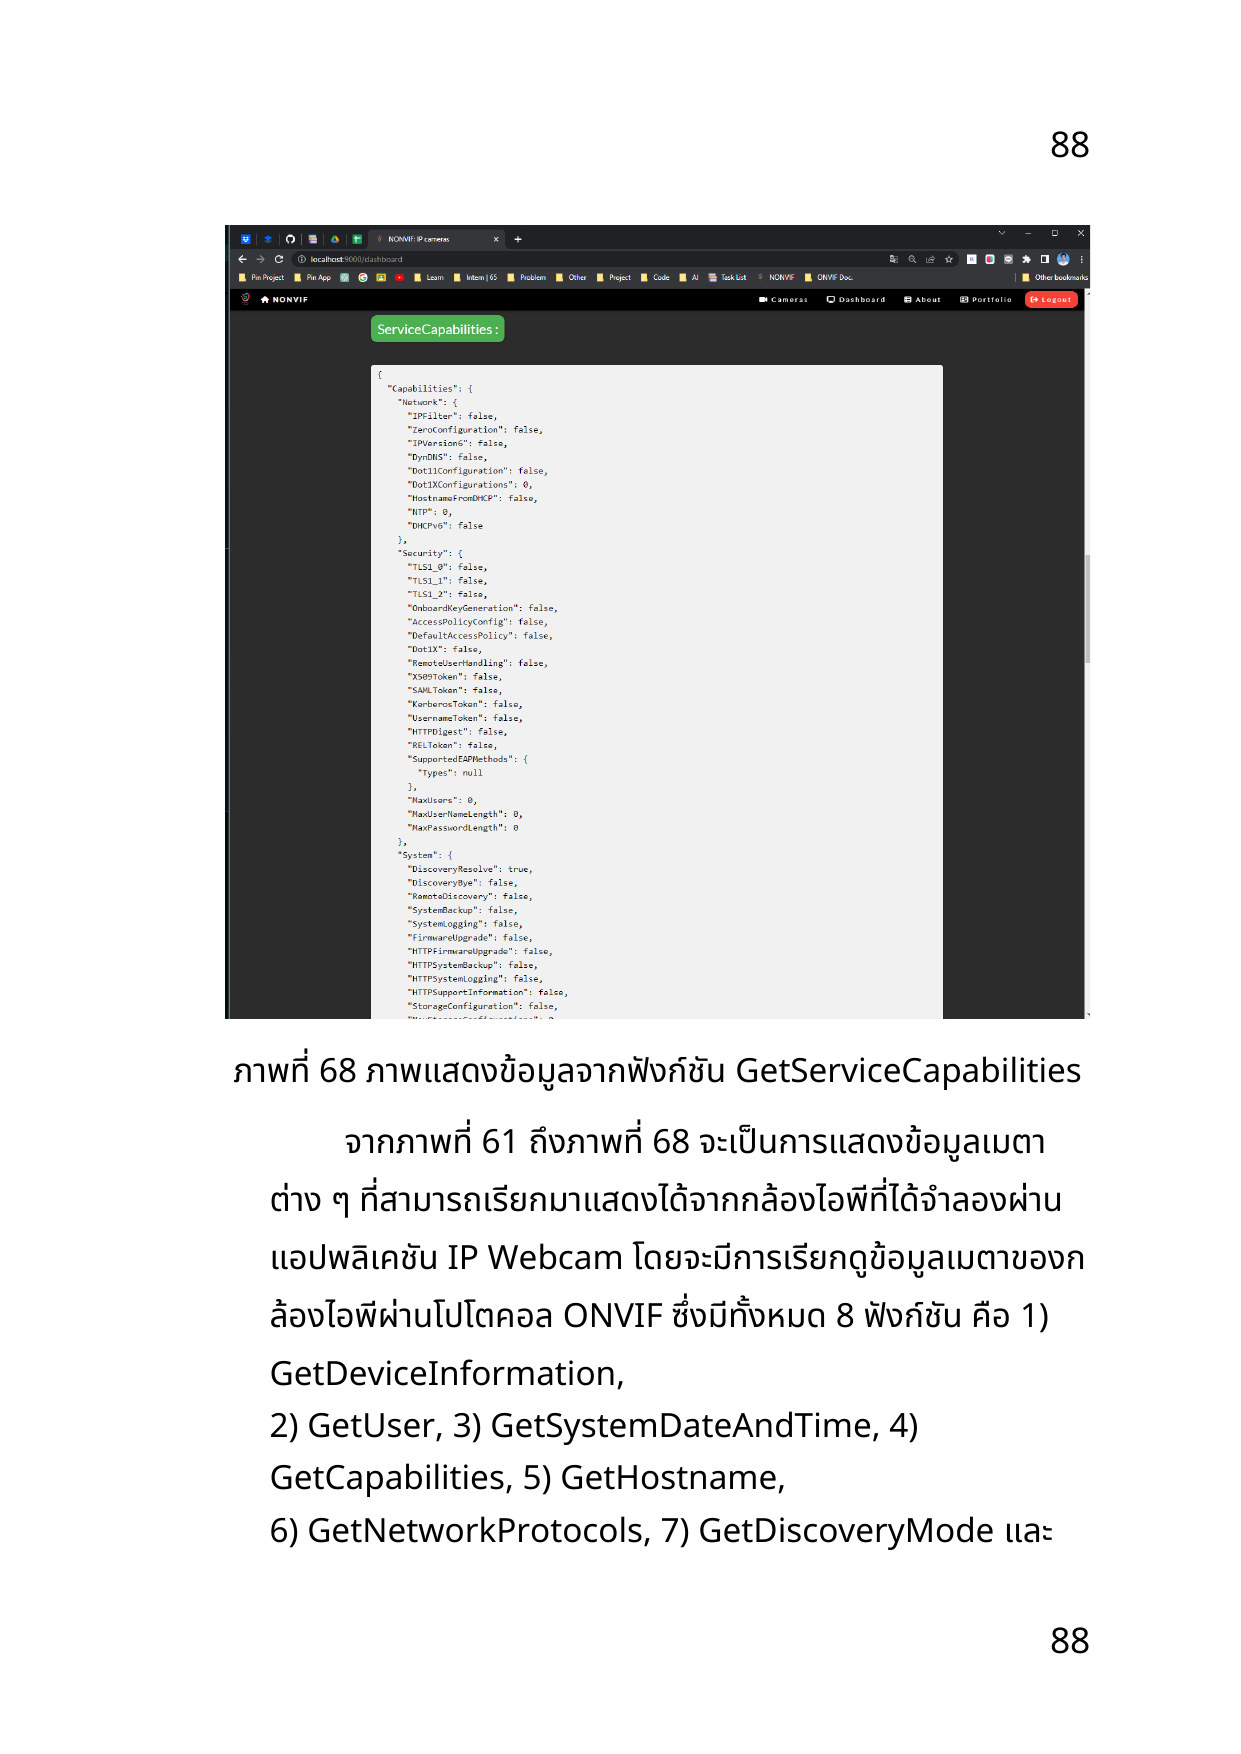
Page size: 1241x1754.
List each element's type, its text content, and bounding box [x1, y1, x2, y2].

text ภาพที่ 68 ภาพแสดงข้อมูลจากฟังก์ชัน GetServiceCapabilities [225, 1046, 1090, 1097]
picture [225, 225, 1091, 1019]
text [269, 1118, 1090, 1557]
